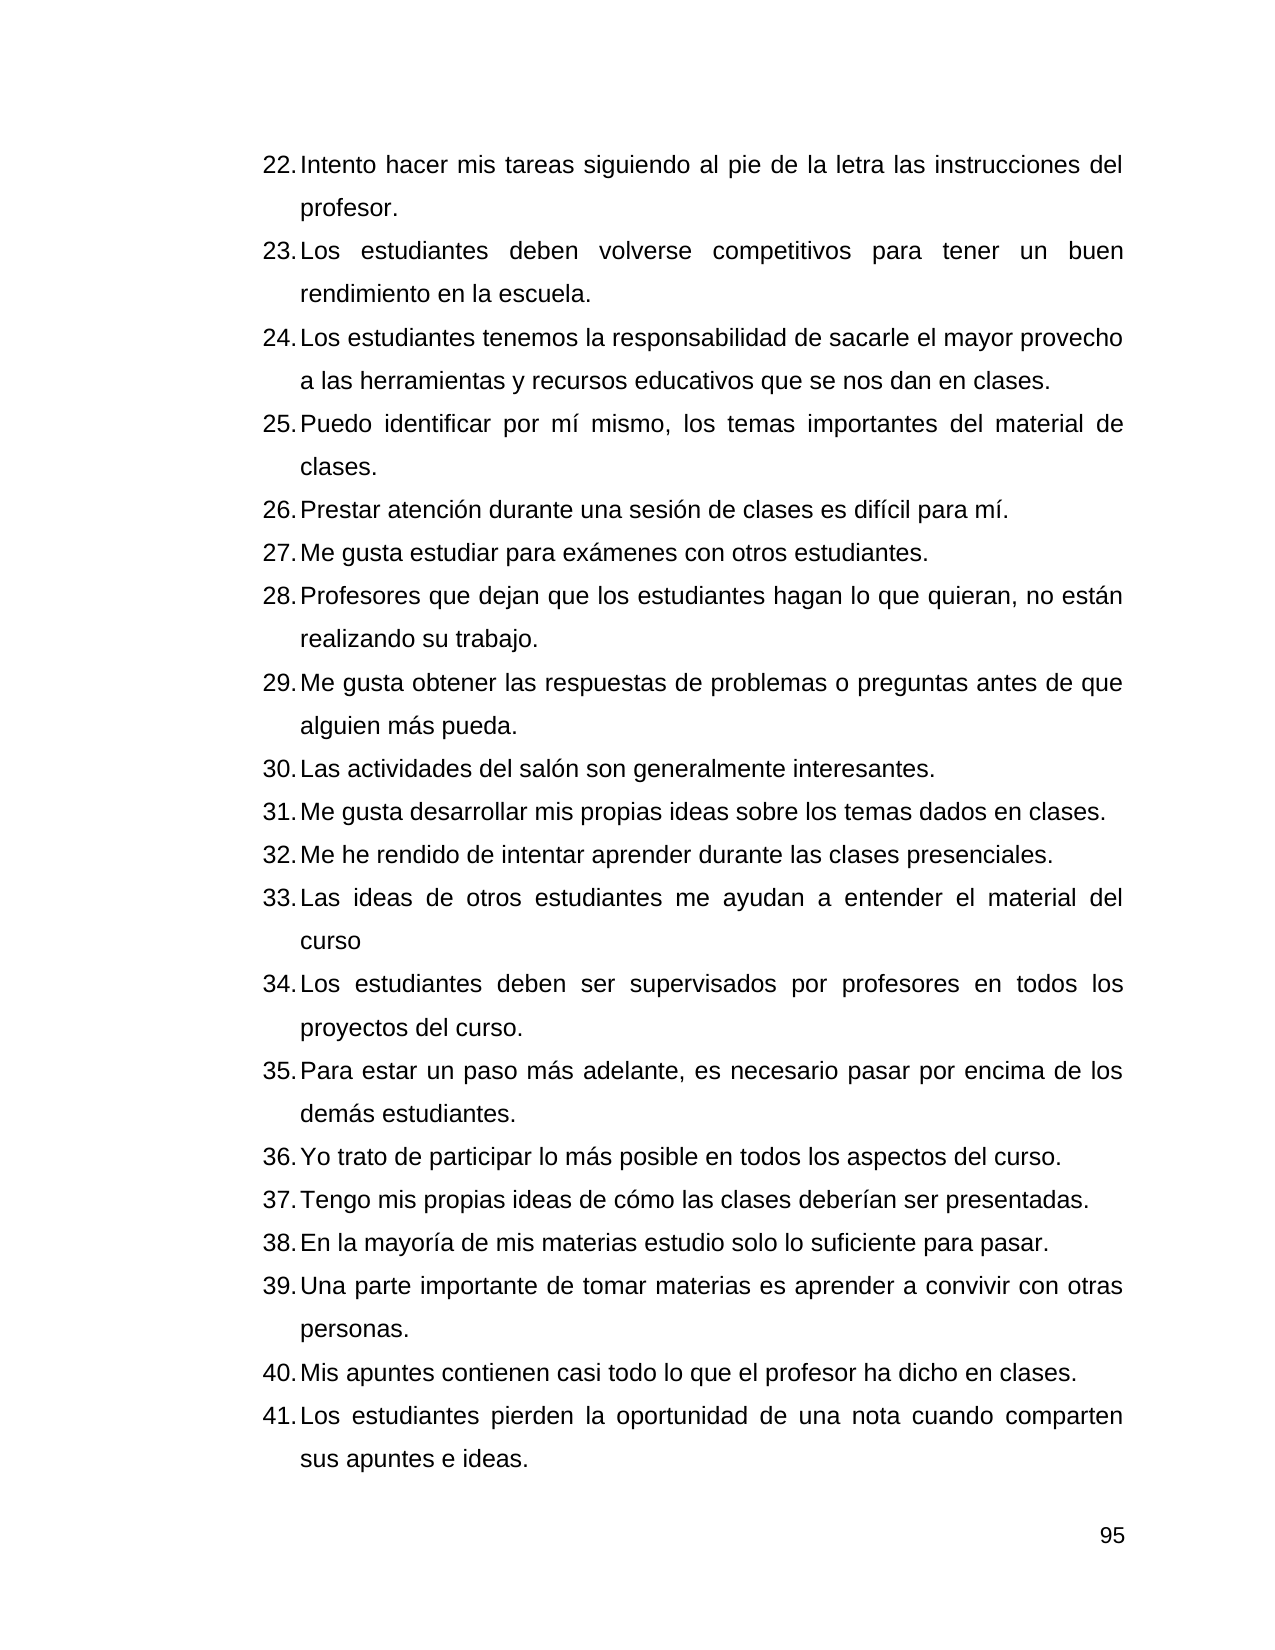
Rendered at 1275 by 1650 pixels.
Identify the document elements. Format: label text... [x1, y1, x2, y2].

list Los estudiantes deben volverse competitivos para tener un buen rendimiento en la escuela. [262, 236, 1125, 308]
list Las actividades del salón son generalmente interesantes. [262, 754, 1125, 782]
list Profesores que dejan que los estudiantes hagan lo que quieran, no están realizando su trabajo. [262, 581, 1125, 653]
list Me gusta estudiar para exámenes con otros estudiantes. [262, 538, 1125, 567]
list Me gusta obtener las respuestas de problemas o preguntas antes de que alguien más pueda. [262, 667, 1125, 739]
list Me gusta desarrollar mis propias ideas sobre los temas dados en clases. [262, 797, 1125, 826]
list Yo trato de participar lo más posible en todos los aspectos del curso. [262, 1142, 1125, 1171]
list Tengo mis propias ideas de cómo las clases deberían ser presentadas. [262, 1185, 1125, 1214]
list Puedo identificar por mí mismo, los temas importantes del material de clases. [262, 409, 1125, 481]
list Me he rendido de intentar aprender durante las clases presenciales. [262, 840, 1125, 869]
list Para estar un paso más adelante, es necesario pasar por encima de los demás estudiantes. [262, 1056, 1125, 1127]
list Intento hacer mis tareas siguiendo al pie de la letra las instrucciones del profesor. [262, 150, 1125, 222]
list En la mayoría de mis materias estudio solo lo suficiente para pasar. [262, 1228, 1125, 1257]
list Los estudiantes tenemos la responsabilidad de sacarle el mayor provecho a las herramientas y recursos educativos que se nos dan en clases. [262, 322, 1125, 394]
list Prestar atención durante una sesión de clases es difícil para mí. [262, 495, 1125, 524]
list Mis apuntes contienen casi todo lo que el profesor ha dicho en clases. [262, 1357, 1125, 1386]
list Una parte importante de tomar materias es aprender a convivir con otras personas. [262, 1271, 1125, 1343]
list Los estudiantes deben ser supervisados por profesores en todos los proyectos del curso. [262, 969, 1125, 1041]
list Las ideas de otros estudiantes me ayudan a entender el material del curso [262, 883, 1125, 955]
list Los estudiantes pierden la oportunidad de una nota cuando comparten sus apuntes e ideas. [262, 1401, 1125, 1472]
